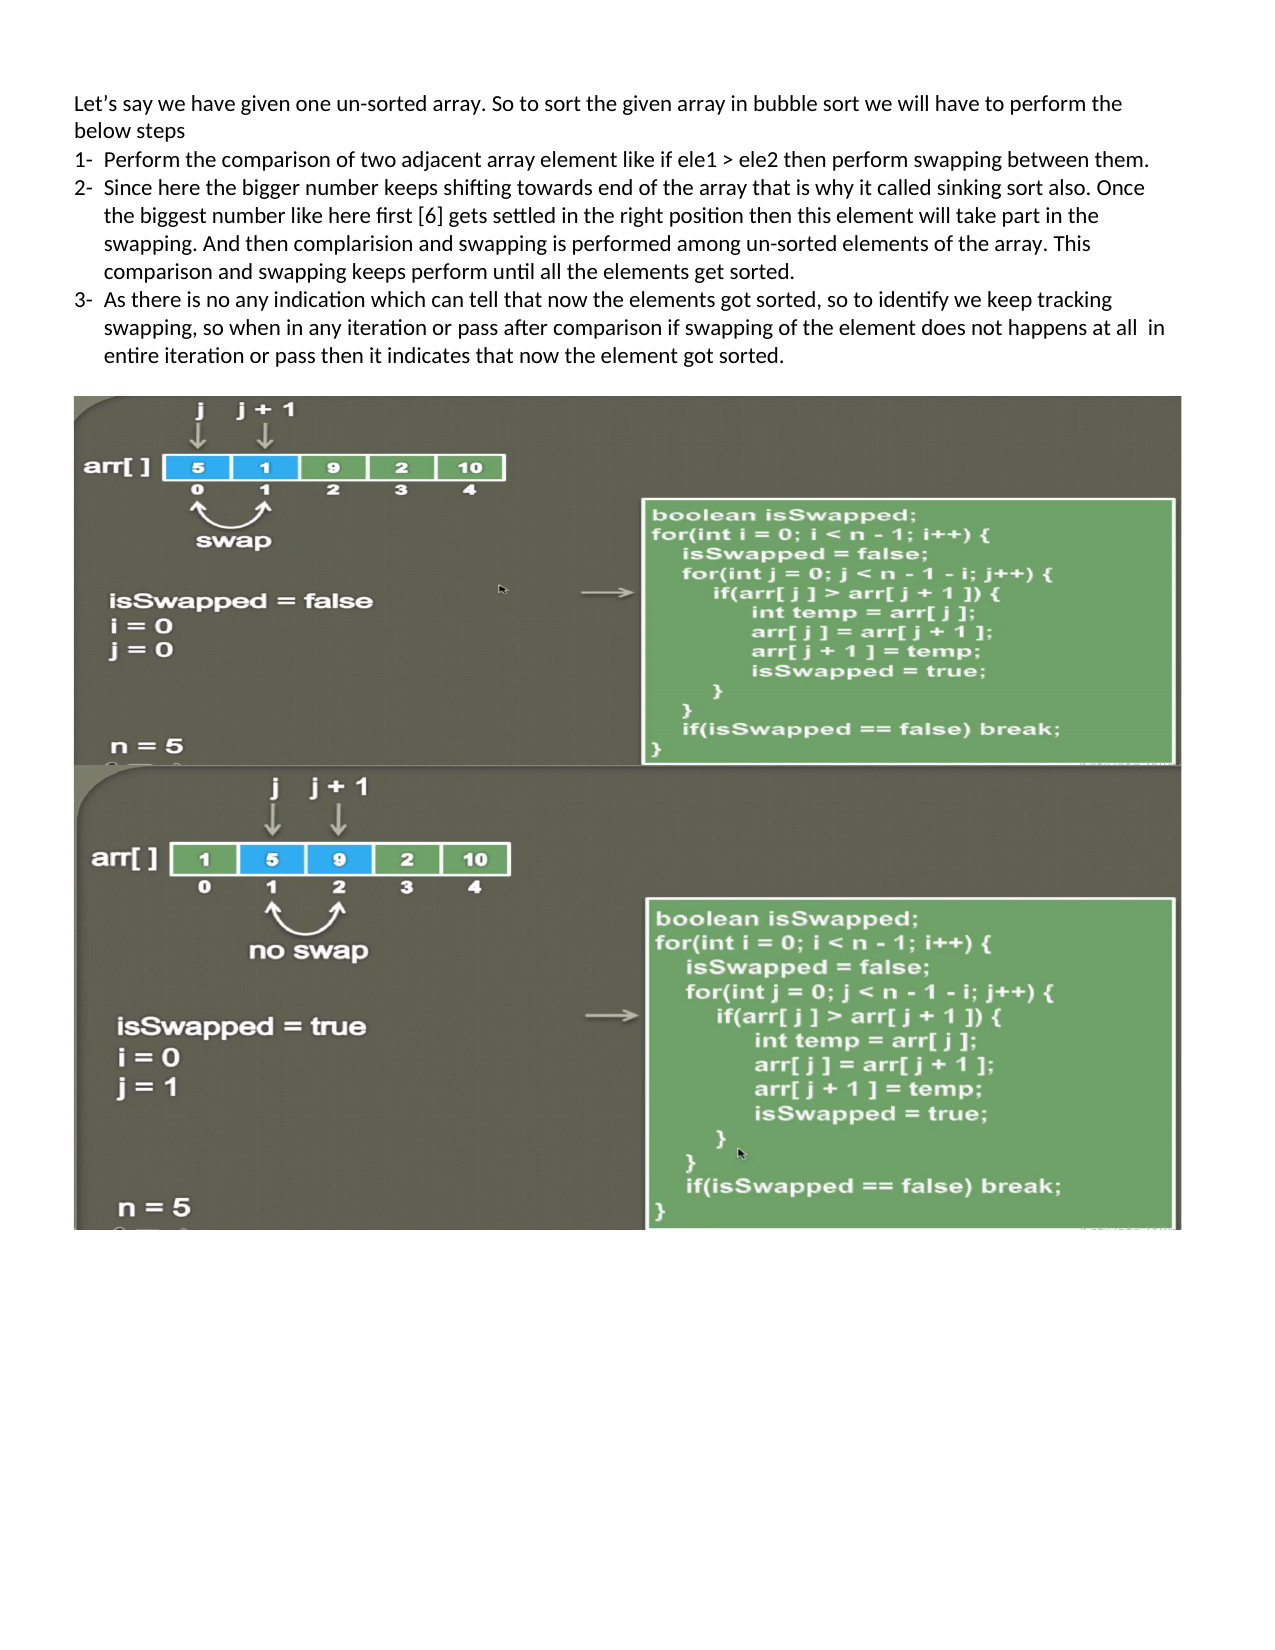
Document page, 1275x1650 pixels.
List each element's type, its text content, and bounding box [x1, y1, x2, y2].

list As there is no any indication which can tell that now the elements got sorted, so to identify we keep tracking swapping, so when in any iteration or pass after comparison if swapping of the element does not happens at all in entire iteration or pass then it indicates that now the element got sorted. [74, 285, 1181, 369]
text Let’s say we have given one un-sorted array. So to sort the given array in bubble sort we will have to perform the below steps [74, 89, 1181, 145]
list Perform the comparison of two adjacent array element like if ele1 > ele2 then perform swapping between them. [74, 145, 1181, 173]
picture [73, 396, 1182, 1230]
list Since here the bigger number keeps shifting towards end of the array that is why it called sinking sort also. Once the biggest number like here first [6] gets settled in the right position then this element will take part in the swapping. And then complarision and swapping is performed among un-sorted elements of the array. This comparison and swapping keeps perform until all the elements get sorted. [74, 173, 1181, 285]
